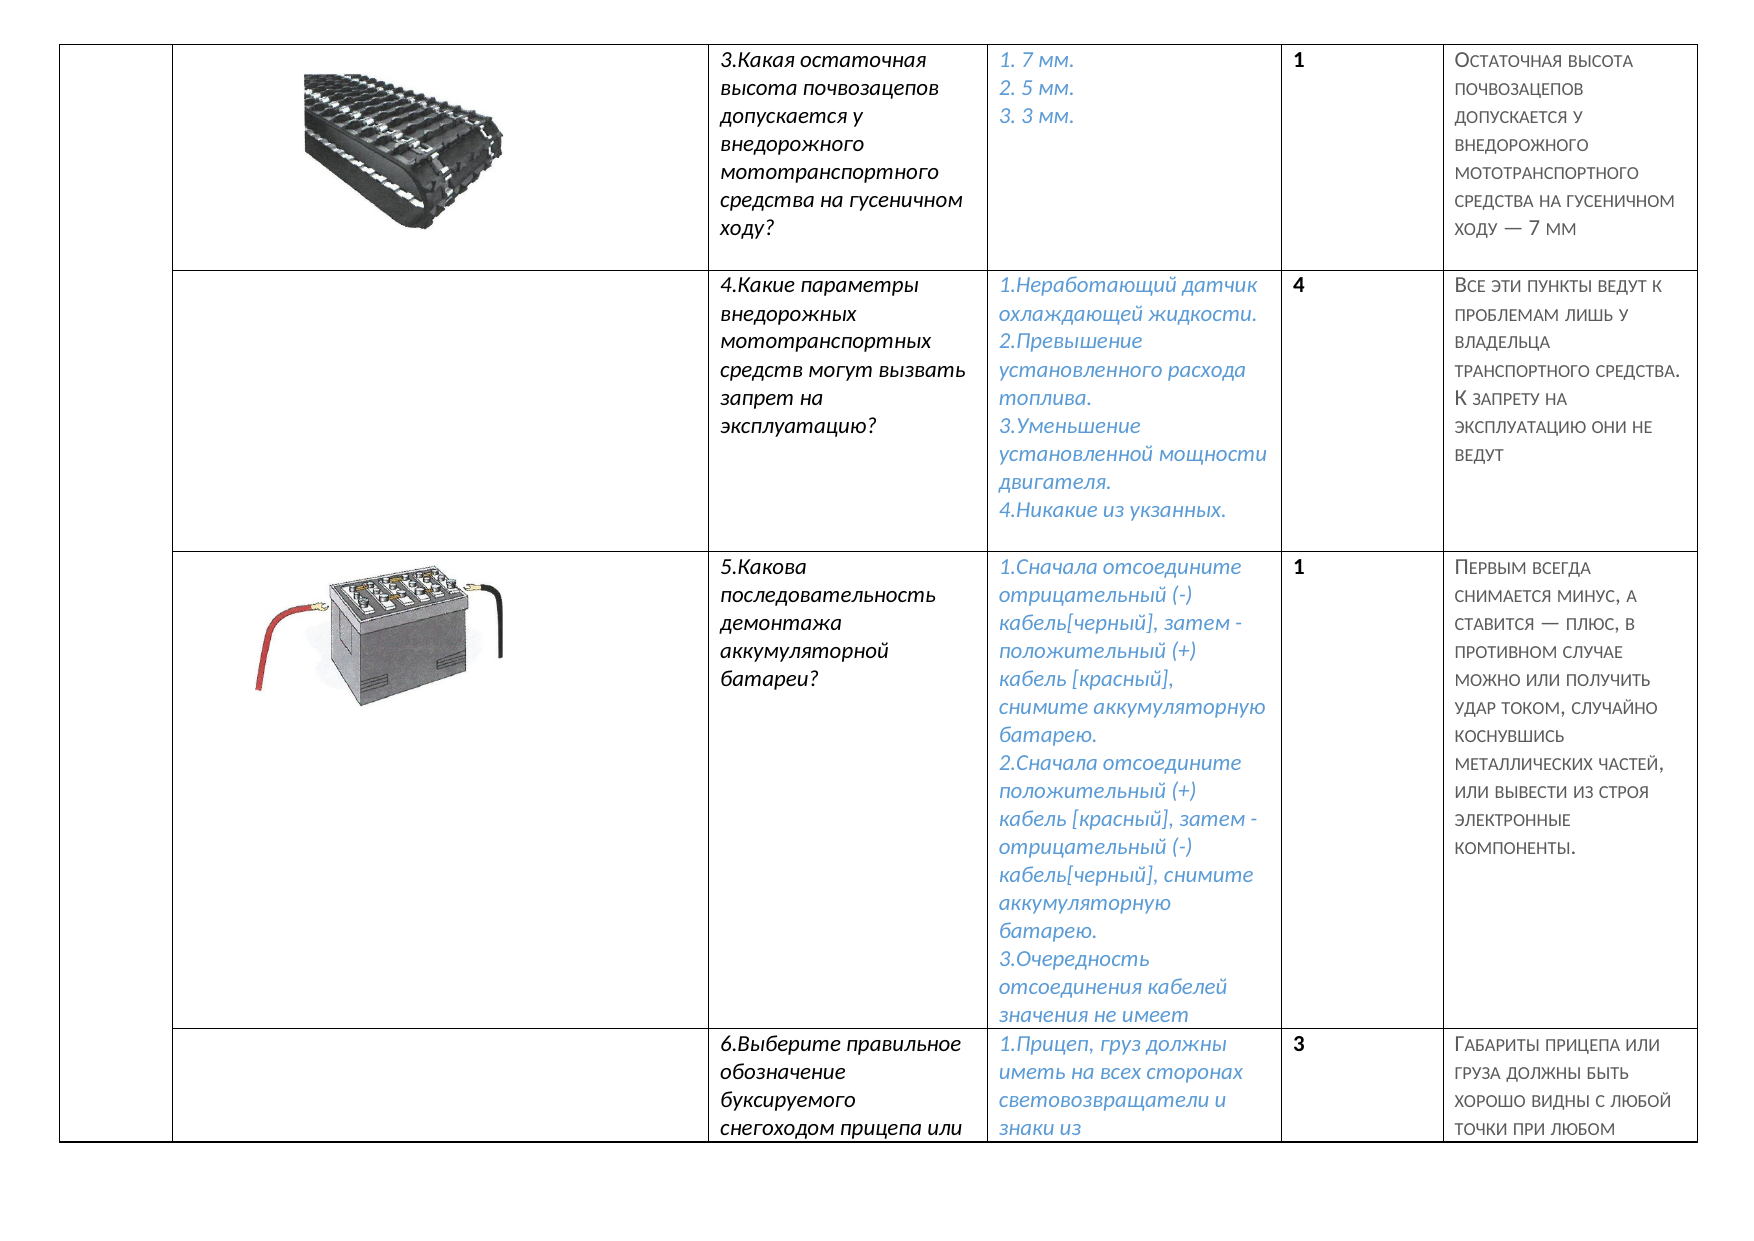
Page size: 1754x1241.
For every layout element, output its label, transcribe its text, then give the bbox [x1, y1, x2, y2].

table_cell 1.Сначала отсоедините отрицательный (-) кабель[черный], затем - положительный (+) кабель [красный], снимите аккумуляторную батарею. 2.Сначала отсоедините положительный (+) кабель [красный], затем - отрицательный (-) кабель[черный], снимите аккумуляторную батарею. 3.Очередность отсоединения кабелей значения не имеет [988, 552, 1281, 1028]
table_cell 3.Какая остаточная высота почвозацепов допускается у внедорожного мототранспортного средства на гусеничном ходу? [709, 45, 987, 269]
table_cell [173, 45, 708, 269]
table_cell [173, 1029, 708, 1141]
table_cell 1 [1282, 45, 1443, 269]
table_cell [173, 552, 708, 1028]
table_cell [173, 271, 708, 551]
table_cell Все эти пункты ведут к проблемам лишь у владельца транспортного средства. К запрету на эксплуатацию они не ведут [1444, 271, 1697, 551]
table_cell 1.Неработающий датчик охлаждающей жидкости. 2.Превышение установленного расхода топлива. 3.Уменьшение установленной мощности двигателя. 4.Никакие из укзанных. [988, 271, 1281, 551]
table_cell 1 [1282, 552, 1443, 1028]
table_cell 5.Какова последовательность демонтажа аккумуляторной батареи? [709, 552, 987, 1028]
table_cell 3 [1282, 1029, 1443, 1141]
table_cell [1444, 1029, 1697, 1141]
picture [254, 564, 503, 707]
table_cell Первым всегда снимается минус, а ставится — плюс, в противном случае можно или получить удар током, случайно коснувшись металлических частей, или вывести из строя электронные компоненты. [1444, 552, 1697, 1028]
table_cell 4 [1282, 271, 1443, 551]
table_cell Остаточная высота почвозацепов допускается у внедорожного мототранспортного средства на гусеничном ходу — 7 мм [1444, 45, 1697, 269]
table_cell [988, 1029, 1281, 1141]
table_cell 1. 7 мм. 2. 5 мм. 3. 3 мм. [988, 45, 1281, 269]
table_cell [709, 1029, 987, 1141]
table_cell 4.Какие параметры внедорожных мототранспортных средств могут вызвать запрет на эксплуатацию? [709, 271, 987, 551]
picture [303, 73, 504, 230]
